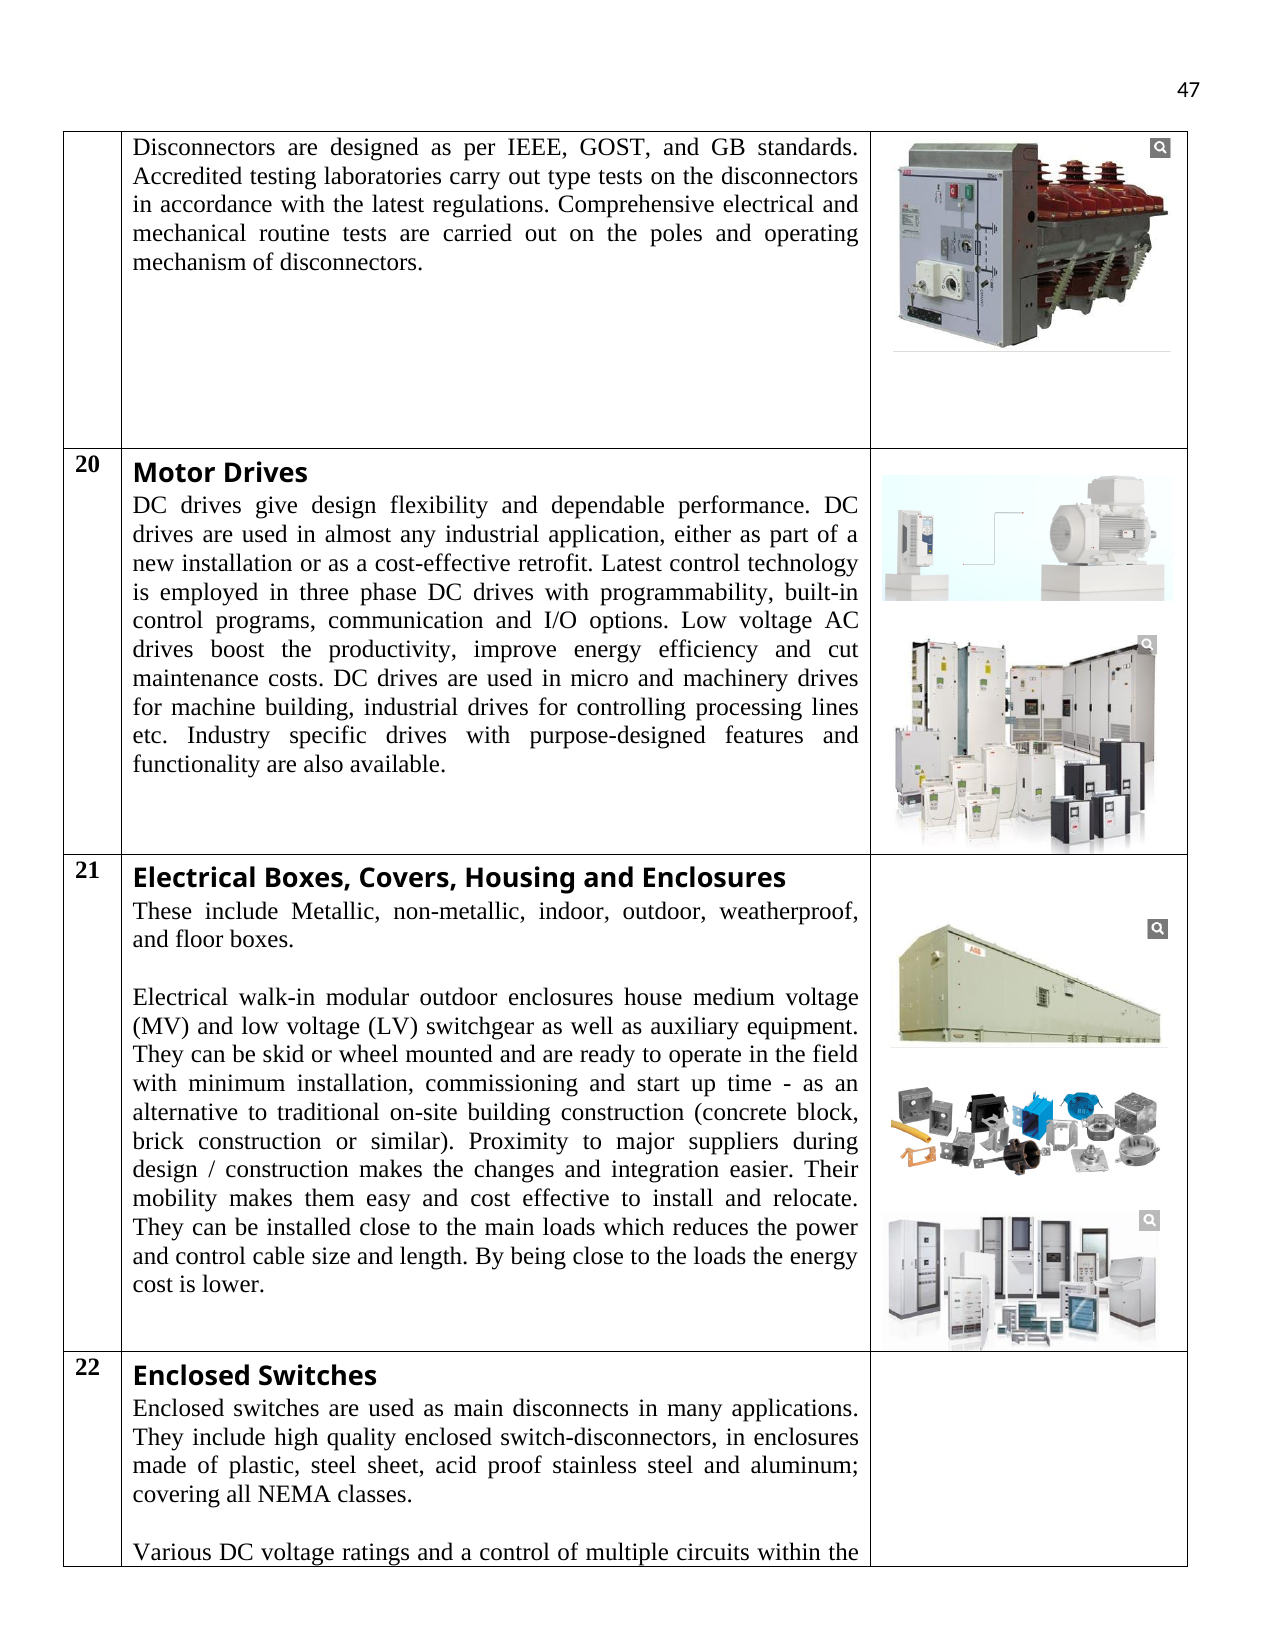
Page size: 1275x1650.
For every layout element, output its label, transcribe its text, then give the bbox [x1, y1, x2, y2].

table_cell Motor Drives DC drives give design flexibility and dependable performance. DC drives are used in almost any industrial application, either as part of a new installation or as a cost-effective retrofit. Latest control technology is employed in three phase DC drives with programmability, built-in control programs, communication and I/O options. Low voltage AC drives boost the productivity, improve energy efficiency and cut maintenance costs. DC drives are used in micro and machinery drives for machine building, industrial drives for controlling processing lines etc. Industry specific drives with purpose-designed features and functionality are also available. [122, 449, 870, 854]
table_cell Electrical Boxes, Covers, Housing and Enclosures These include Metallic, non-metallic, indoor, outdoor, weatherproof, and floor boxes. Electrical walk-in modular outdoor enclosures house medium voltage (MV) and low voltage (LV) switchgear as well as auxiliary equipment. They can be skid or wheel mounted and are ready to operate in the field with minimum installation, commissioning and start up time - as an alternative to traditional on-site building construction (concrete block, brick construction or similar). Proximity to major suppliers during design / construction makes the changes and integration easier. Their mobility makes them easy and cost effective to install and relocate. They can be installed close to the main loads which reduces the power and control cable size and length. By being close to the loads the energy cost is lower. [122, 855, 870, 1351]
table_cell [122, 1352, 870, 1566]
picture [881, 1210, 1165, 1351]
table_cell 19 [64, 132, 121, 448]
picture [881, 475, 1174, 601]
table_cell [871, 132, 1187, 448]
table_cell 22 [64, 1352, 121, 1566]
table_cell [871, 855, 1187, 1351]
table_cell 21 [64, 855, 121, 1351]
picture [881, 912, 1173, 1050]
table_cell 20 [64, 449, 121, 854]
table_cell [871, 1352, 1187, 1566]
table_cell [122, 132, 870, 448]
picture [881, 132, 1174, 353]
picture [881, 627, 1168, 854]
table_cell [871, 449, 1187, 854]
picture [881, 1078, 1168, 1182]
